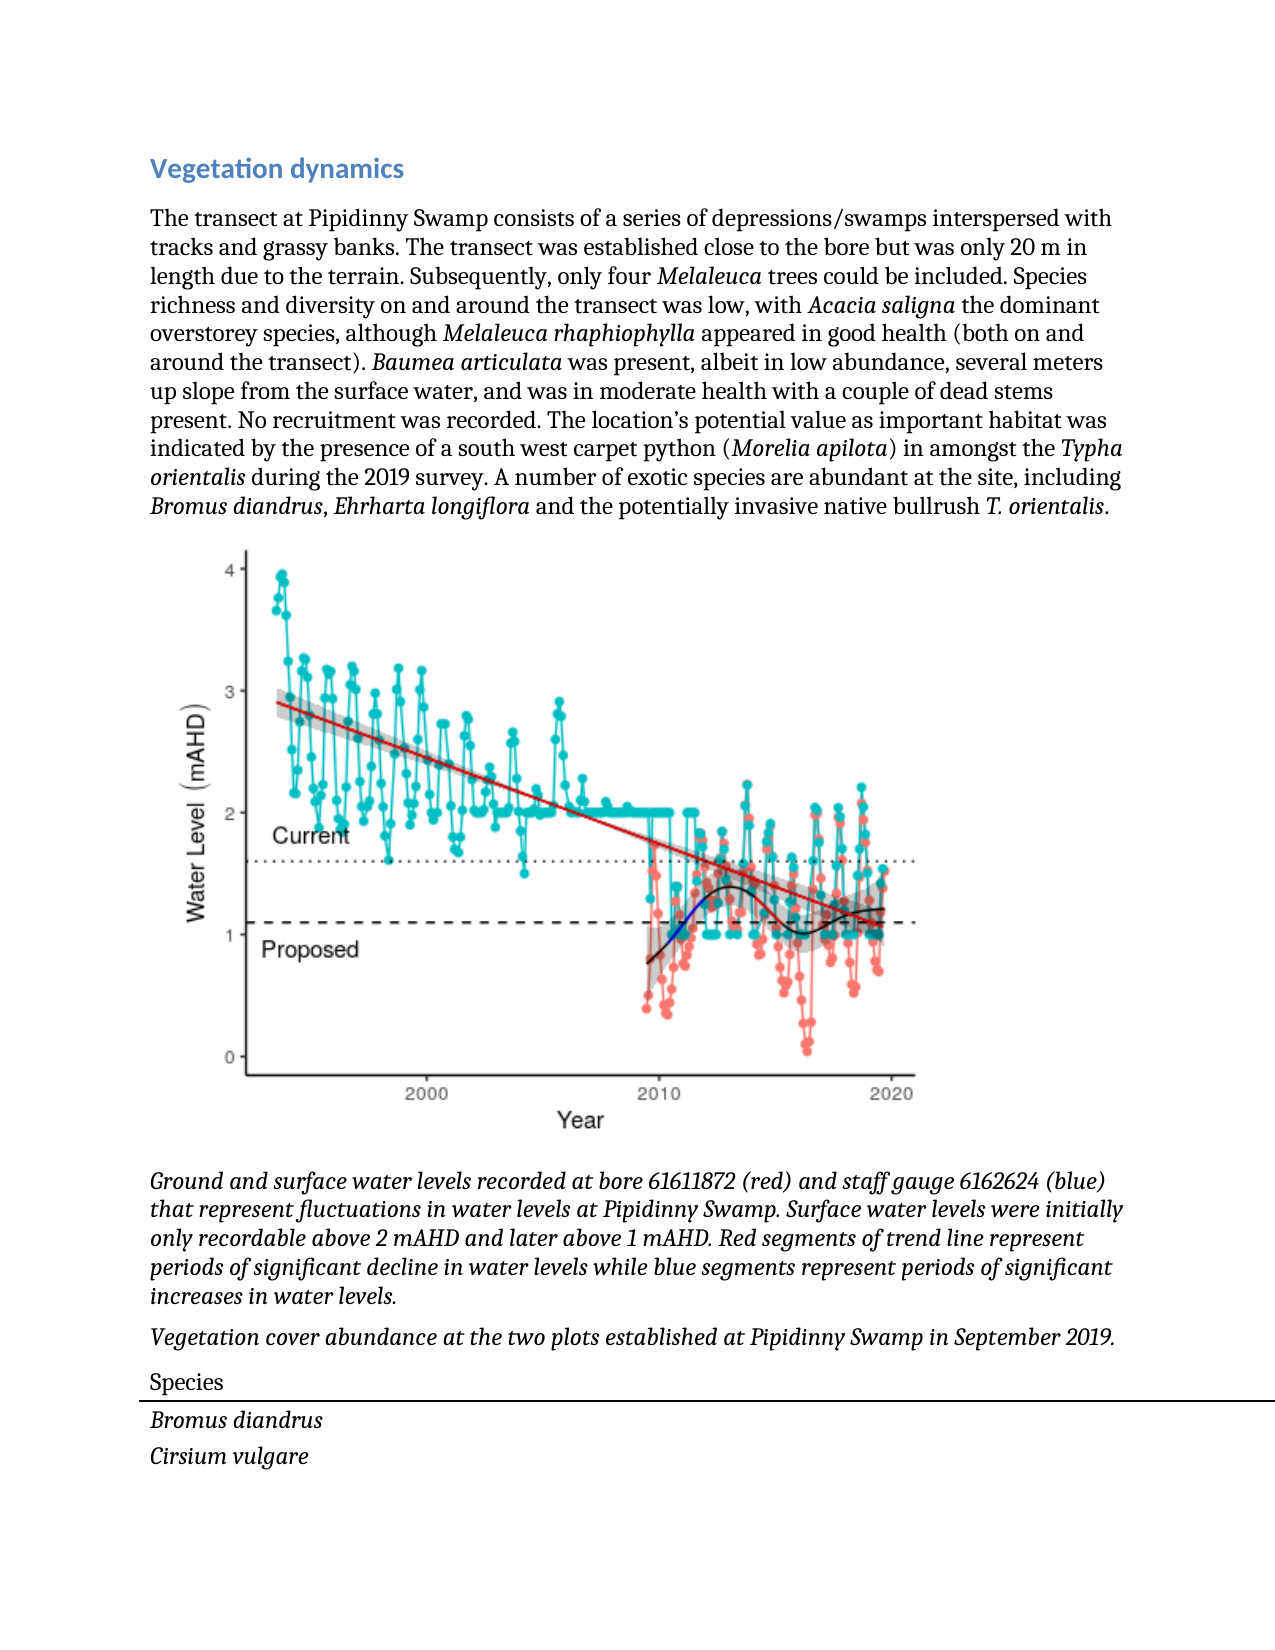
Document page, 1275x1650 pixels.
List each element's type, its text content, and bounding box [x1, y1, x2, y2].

text Vegetation cover abundance at the two plots established at Pipidinny Swamp in September 2019. [150, 1323, 1125, 1352]
text The transect at Pipidinny Swamp consists of a series of depressions/swamps interspersed with tracks and grassy banks. The transect was established close to the bore but was only 20 m in length due to the terrain. Subsequently, only four Melaleuca trees could be included. Species richness and diversity on and around the transect was low, with Acacia saligna the dominant overstorey species, although Melaleuca rhaphiophylla appeared in good health (both on and around the transect). Baumea articulata was present, albeit in low abundance, several meters up slope from the surface water, and was in moderate health with a couple of dead stems present. No recruitment was recorded. The location’s potential value as important habitat was indicated by the presence of a south west carpet python (Morelia apilota) in amongst the Typha orientalis during the 2019 survey. A number of exotic species are abundant at the site, including Bromus diandrus, Ehrharta longiflora and the potentially invasive native bullrush T. orientalis. [150, 204, 1125, 521]
subtitle Vegetation dynamics [150, 150, 1125, 186]
table_cell Cirsium vulgare [139, 1438, 1275, 1474]
table_header Species [139, 1364, 1275, 1400]
table_cell Bromus diandrus [139, 1402, 1275, 1438]
text Ground and surface water levels recorded at bore 61611872 (red) and staff gauge 6162624 (blue) that represent fluctuations in water levels at Pipidinny Swamp. Surface water levels were initially only recordable above 2 mAHD and later above 1 mAHD. Red segments of trend line represent periods of significant decline in water levels while blue segments represent periods of significant increases in water levels. [150, 1167, 1125, 1310]
picture [168, 539, 927, 1146]
